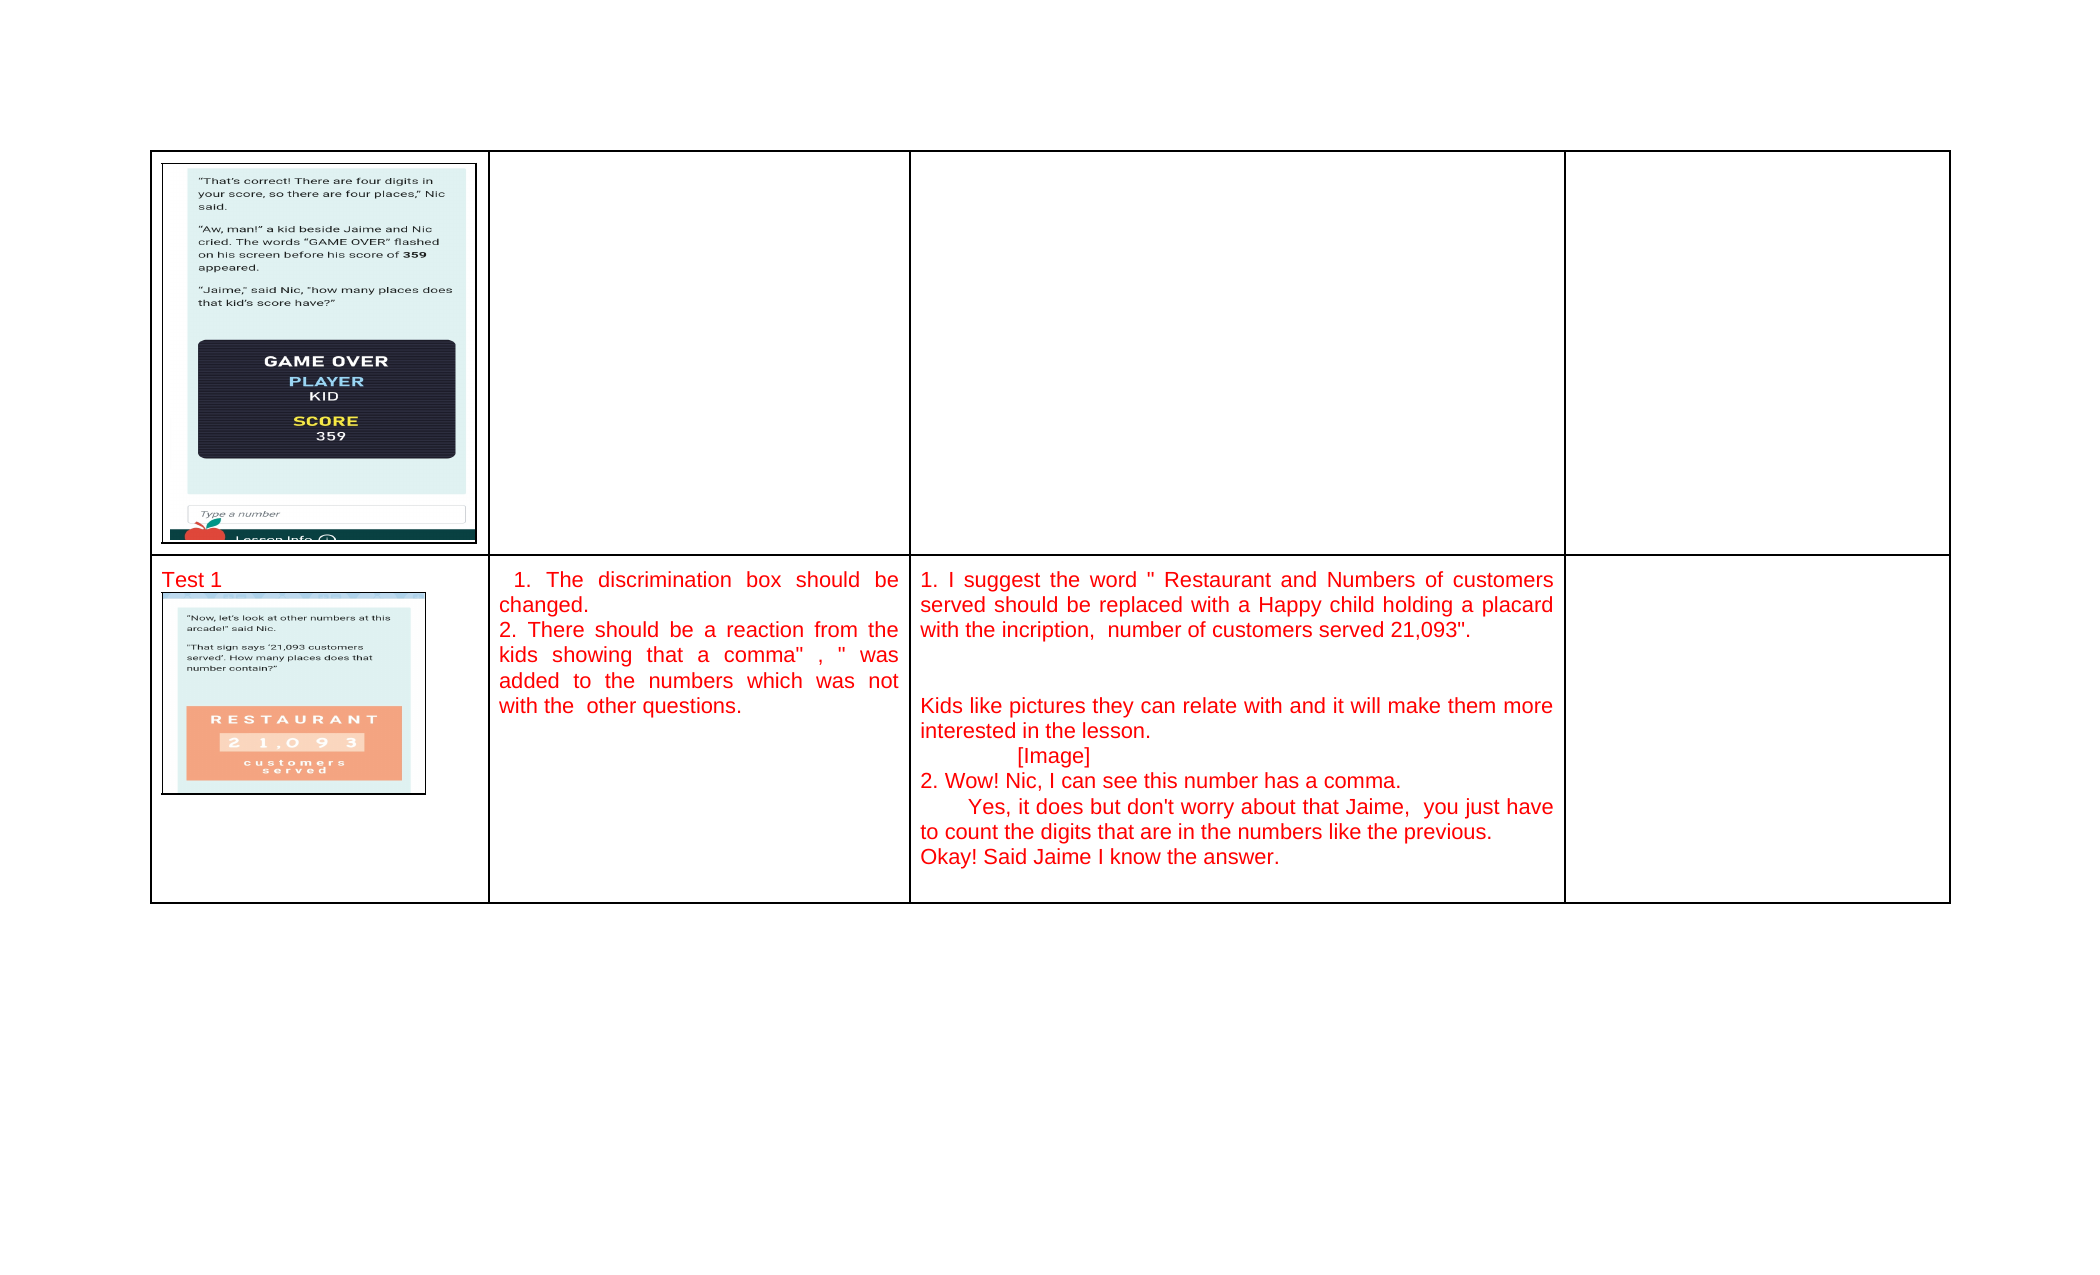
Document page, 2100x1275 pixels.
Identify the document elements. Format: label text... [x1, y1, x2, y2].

table_cell [152, 152, 488, 554]
table_cell [1566, 556, 1949, 902]
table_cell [490, 152, 909, 554]
picture [163, 593, 425, 793]
table_cell 1. The discrimination box should be changed. 2. There should be a reaction from the kids showing that a comma" , " was added to the numbers which was not with the other questions. [490, 556, 909, 902]
picture [170, 164, 475, 540]
table_cell [1566, 152, 1949, 554]
table_cell 1. I suggest the word " Restaurant and Numbers of customers served should be replaced with a Happy child holding a placard with the incription, number of customers served 21,093". Kids like pictures they can relate with and it will make them more interested in the lesson. [Image] 2. Wow! Nic, I can see this number has a comma. Yes, it does but don't worry about that Jaime, you just have to count the digits that are in the numbers like the previous. Okay! Said Jaime I know the answer. [911, 556, 1564, 902]
table_cell Test 1 [152, 556, 488, 902]
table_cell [911, 152, 1564, 554]
